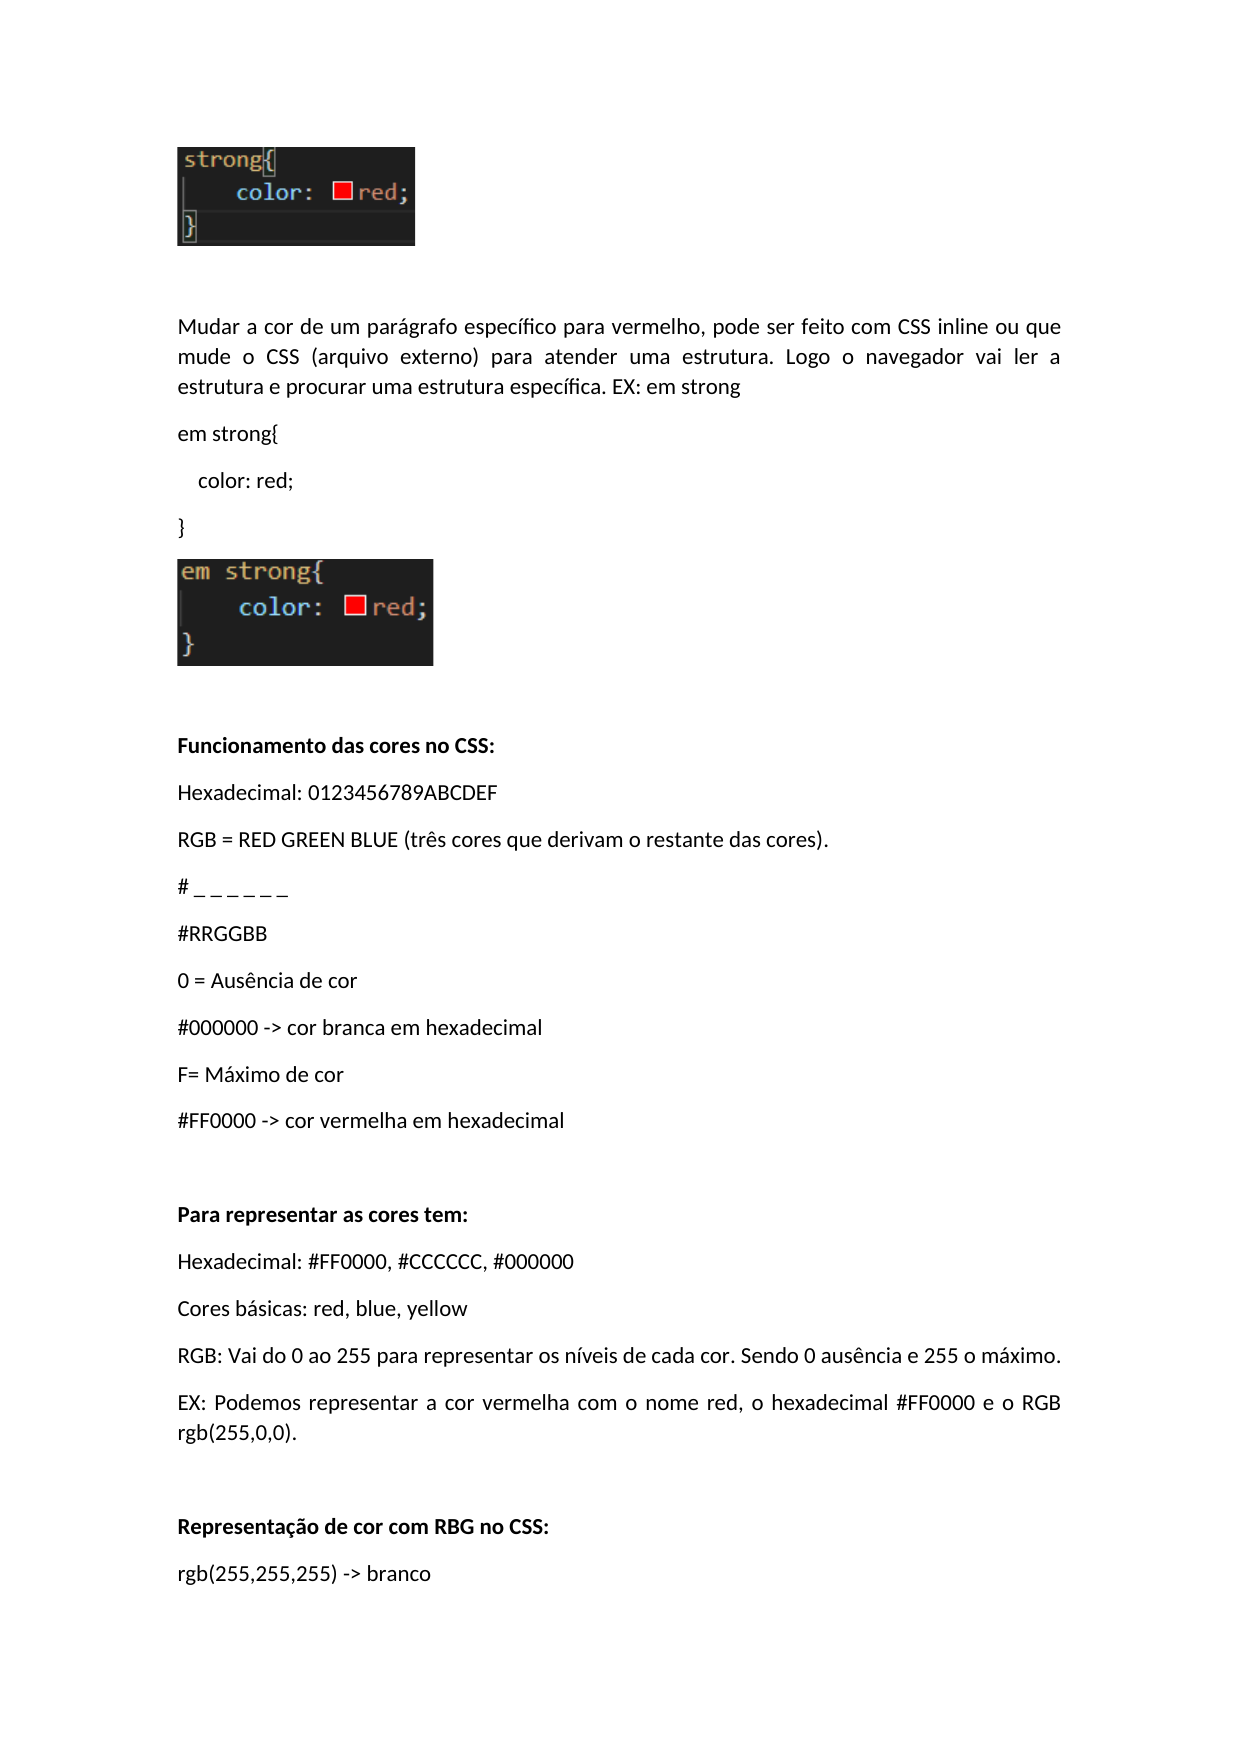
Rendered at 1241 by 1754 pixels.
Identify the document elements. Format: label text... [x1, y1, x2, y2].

text color: red; [177, 466, 1063, 494]
text Representação de cor com RBG no CSS: [177, 1512, 1063, 1540]
text #FF0000 -> cor vermelha em hexadecimal [177, 1107, 1063, 1135]
text Para representar as cores tem: [177, 1200, 1063, 1228]
text Hexadecimal: #FF0000, #CCCCCC, #000000 [177, 1247, 1063, 1275]
text Cores básicas: red, blue, yellow [177, 1294, 1063, 1322]
text F= Máximo de cor [177, 1060, 1063, 1088]
text # _ _ _ _ _ _ [177, 872, 1063, 900]
text RGB: Vai do 0 ao 255 para representar os níveis de cada cor. Sendo 0 ausência e 255 o máximo. [177, 1341, 1063, 1369]
picture [177, 147, 416, 246]
text RGB = RED GREEN BLUE (três cores que derivam o restante das cores). [177, 825, 1063, 853]
text Funcionamento das cores no CSS: [177, 732, 1063, 760]
text #000000 -> cor branca em hexadecimal [177, 1013, 1063, 1041]
text EX: Podemos representar a cor vermelha com o nome red, o hexadecimal #FF0000 e o RGB rgb(255,0,0). [177, 1388, 1063, 1446]
text Mudar a cor de um parágrafo específico para vermelho, pode ser feito com CSS inline ou que mude o CSS (arquivo externo) para atender uma estrutura. Logo o navegador vai ler a estrutura e procurar uma estrutura específica. EX: em strong [177, 312, 1063, 400]
text 0 = Ausência de cor [177, 966, 1063, 994]
text rgb(255,255,255) -> branco [177, 1559, 1063, 1587]
text Hexadecimal: 0123456789ABCDEF [177, 778, 1063, 807]
picture [177, 559, 434, 666]
text em strong{ [177, 419, 1063, 447]
text #RRGGBB [177, 919, 1063, 947]
text } [177, 513, 1063, 541]
